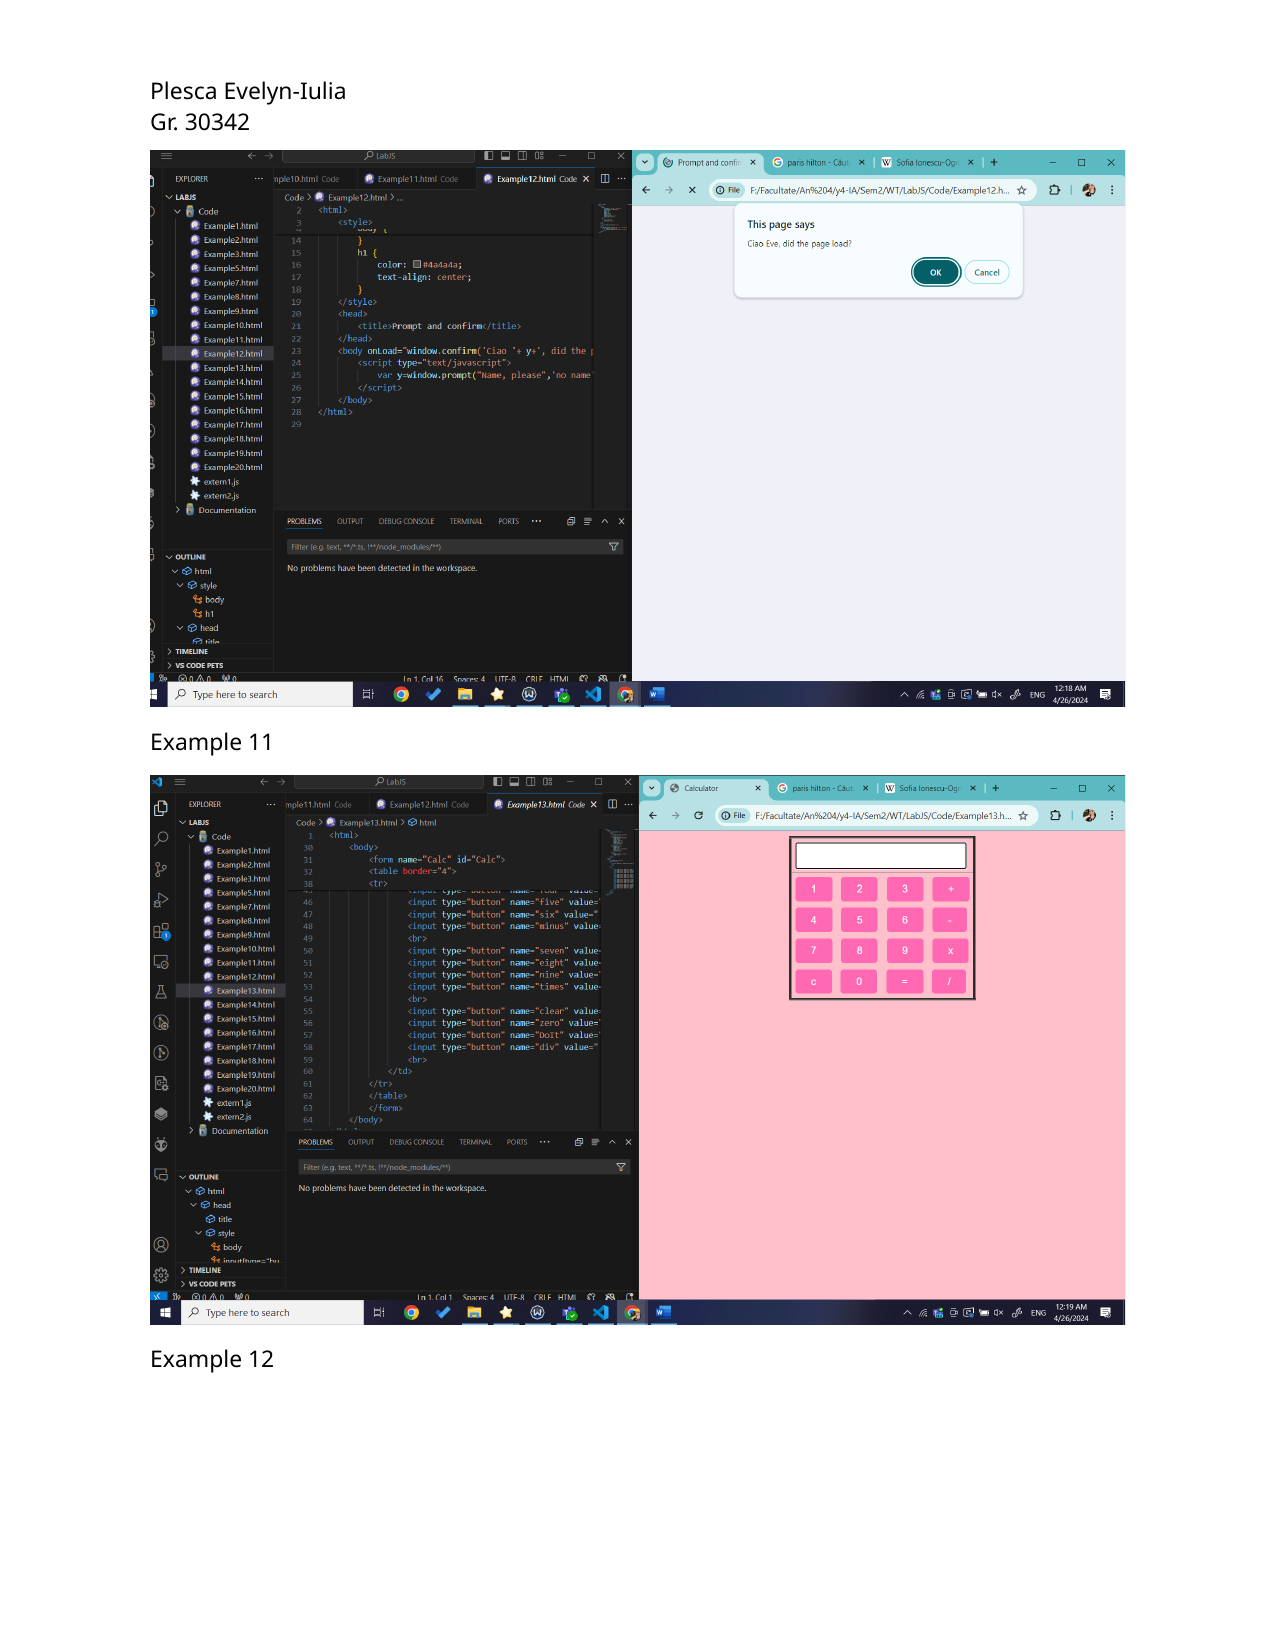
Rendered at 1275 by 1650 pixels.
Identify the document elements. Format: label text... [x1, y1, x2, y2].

text Example 12 [150, 1343, 1125, 1375]
picture [150, 150, 1125, 707]
text Example 11 [150, 725, 1125, 757]
picture [150, 775, 1125, 1325]
